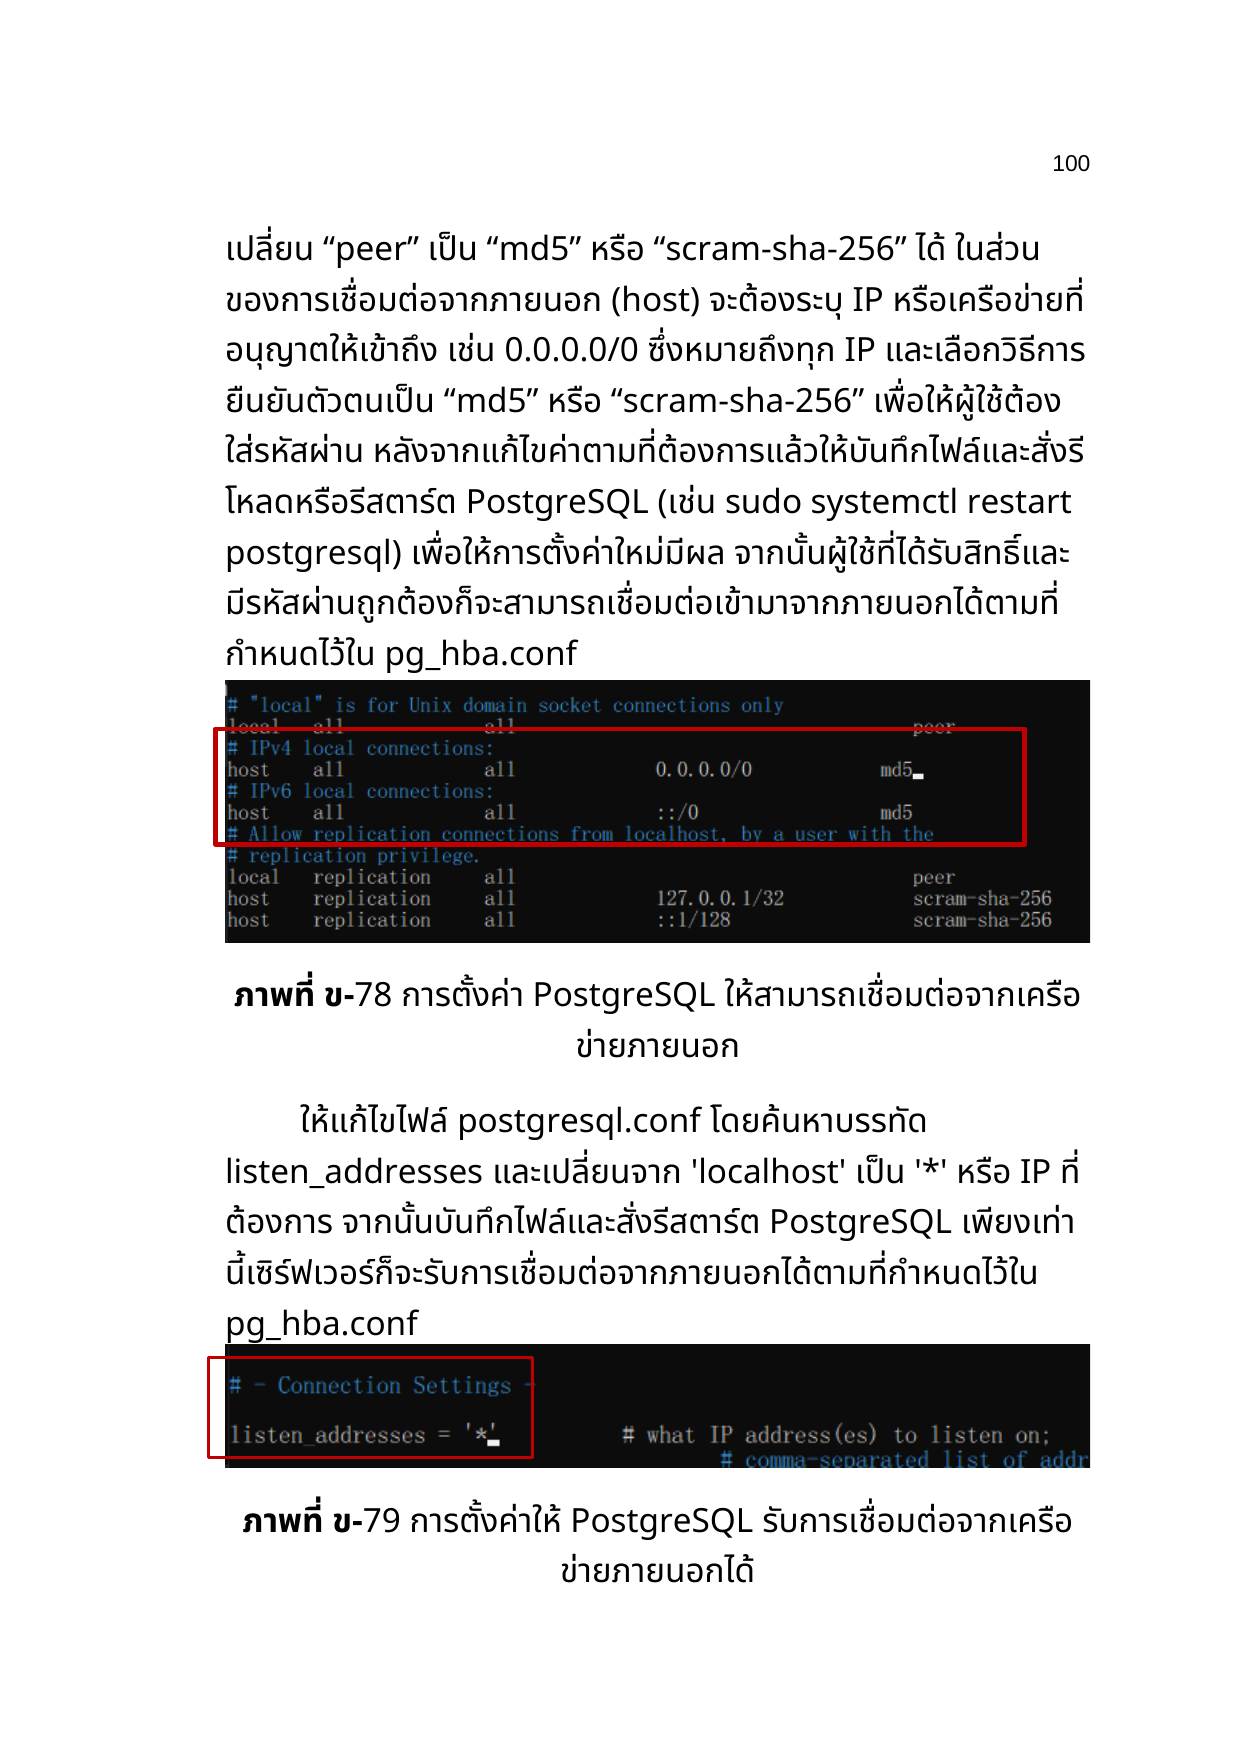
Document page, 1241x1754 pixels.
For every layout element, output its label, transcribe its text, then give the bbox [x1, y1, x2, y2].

text ให้แก้ไขไฟล์ postgresql.conf โดยค้นหาบรรทัด listen_addresses และเปลี่ยนจาก 'localhost' เป็น '*' หรือ IP ที่ต้องการ จากนั้นบันทึกไฟล์และสั่งรีสตาร์ต PostgreSQL เพียงเท่านี้เซิร์ฟเวอร์ก็จะรับการเชื่อมต่อจากภายนอกได้ตามที่กำหนดไว้ใน pg_hba.conf [225, 1097, 1090, 1344]
picture [225, 731, 1022, 842]
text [225, 225, 1090, 680]
picture [225, 1359, 531, 1456]
picture [225, 680, 1091, 943]
picture [225, 1344, 1091, 1468]
